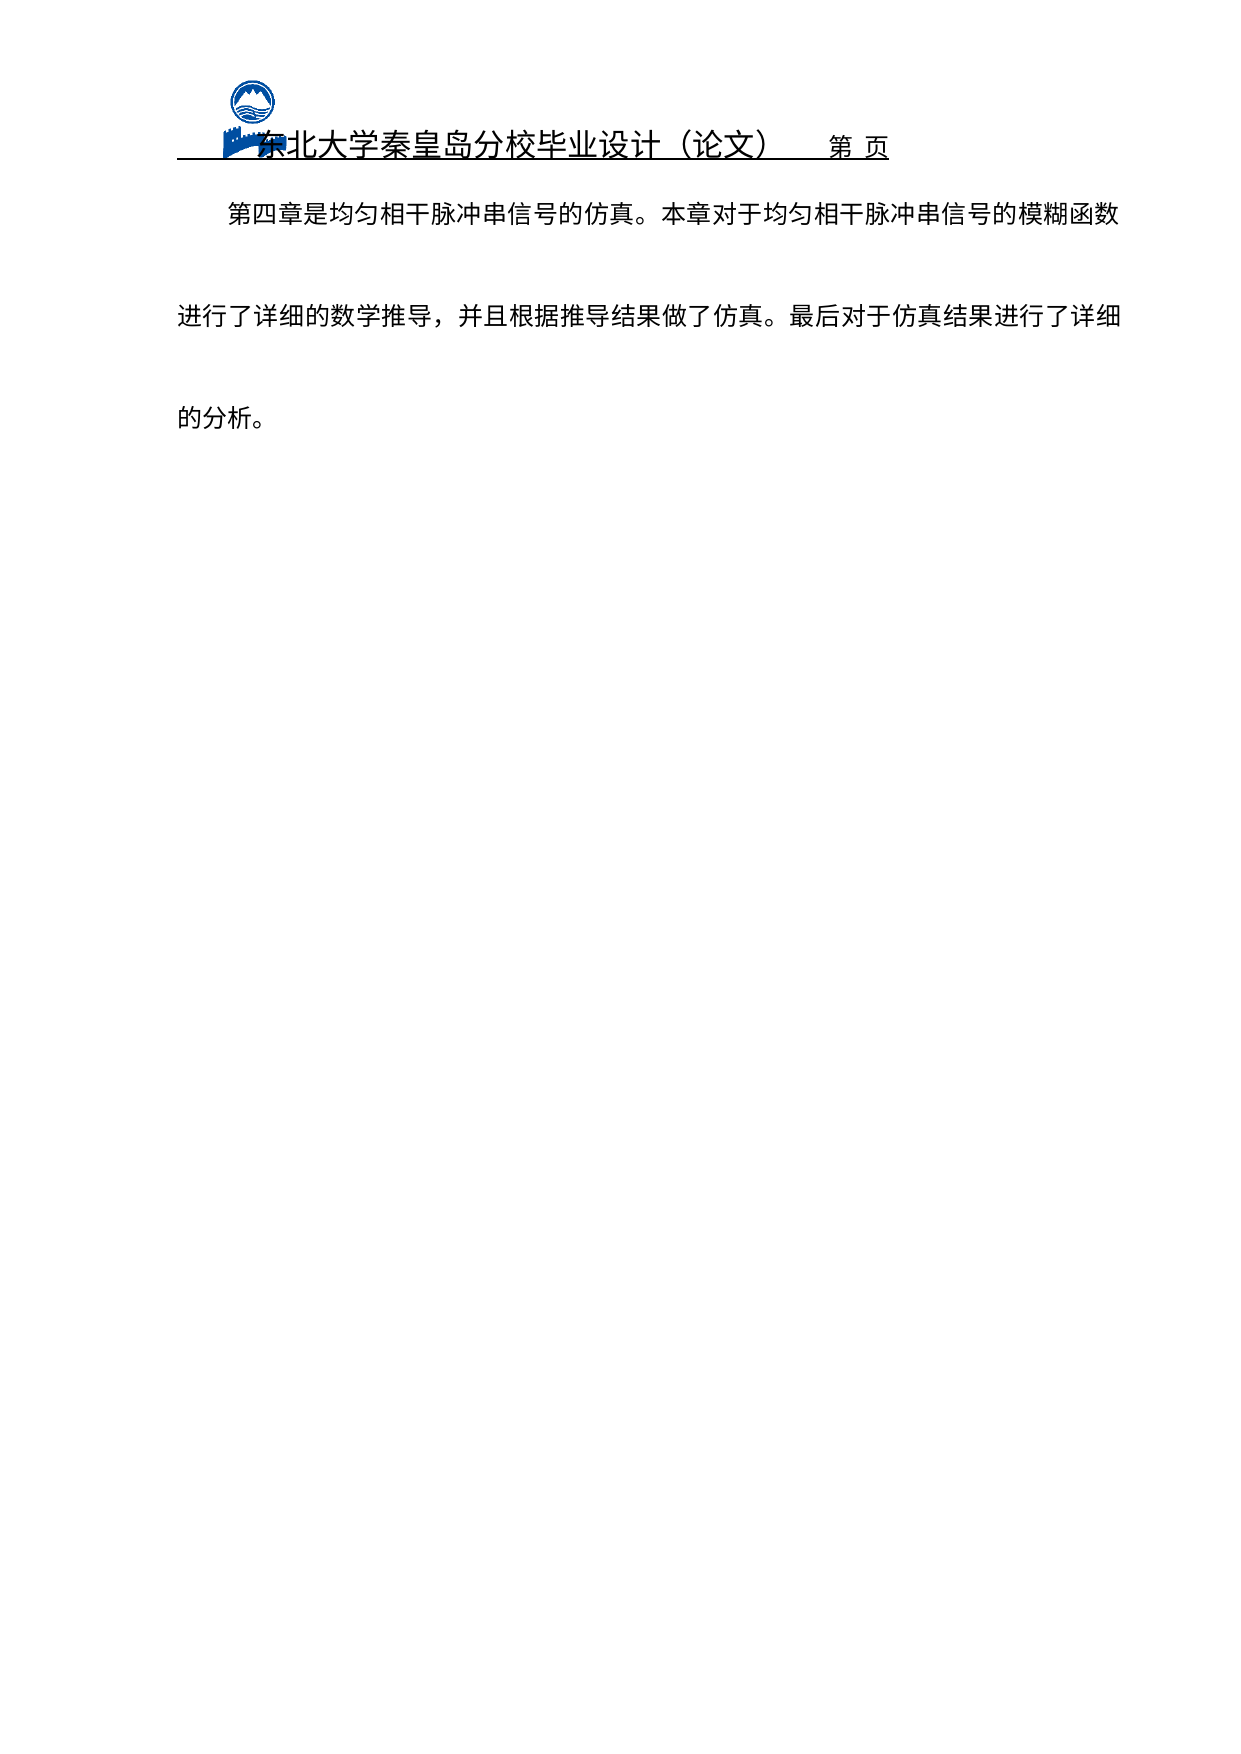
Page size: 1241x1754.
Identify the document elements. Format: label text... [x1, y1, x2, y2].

picture [214, 79, 292, 158]
text 第四章是均匀相干脉冲串信号的仿真。本章对于均匀相干脉冲串信号的模糊函数进行了详细的数学推导，并且根据推导结果做了仿真。最后对于仿真结果进行了详细的分析。 [177, 178, 1122, 450]
